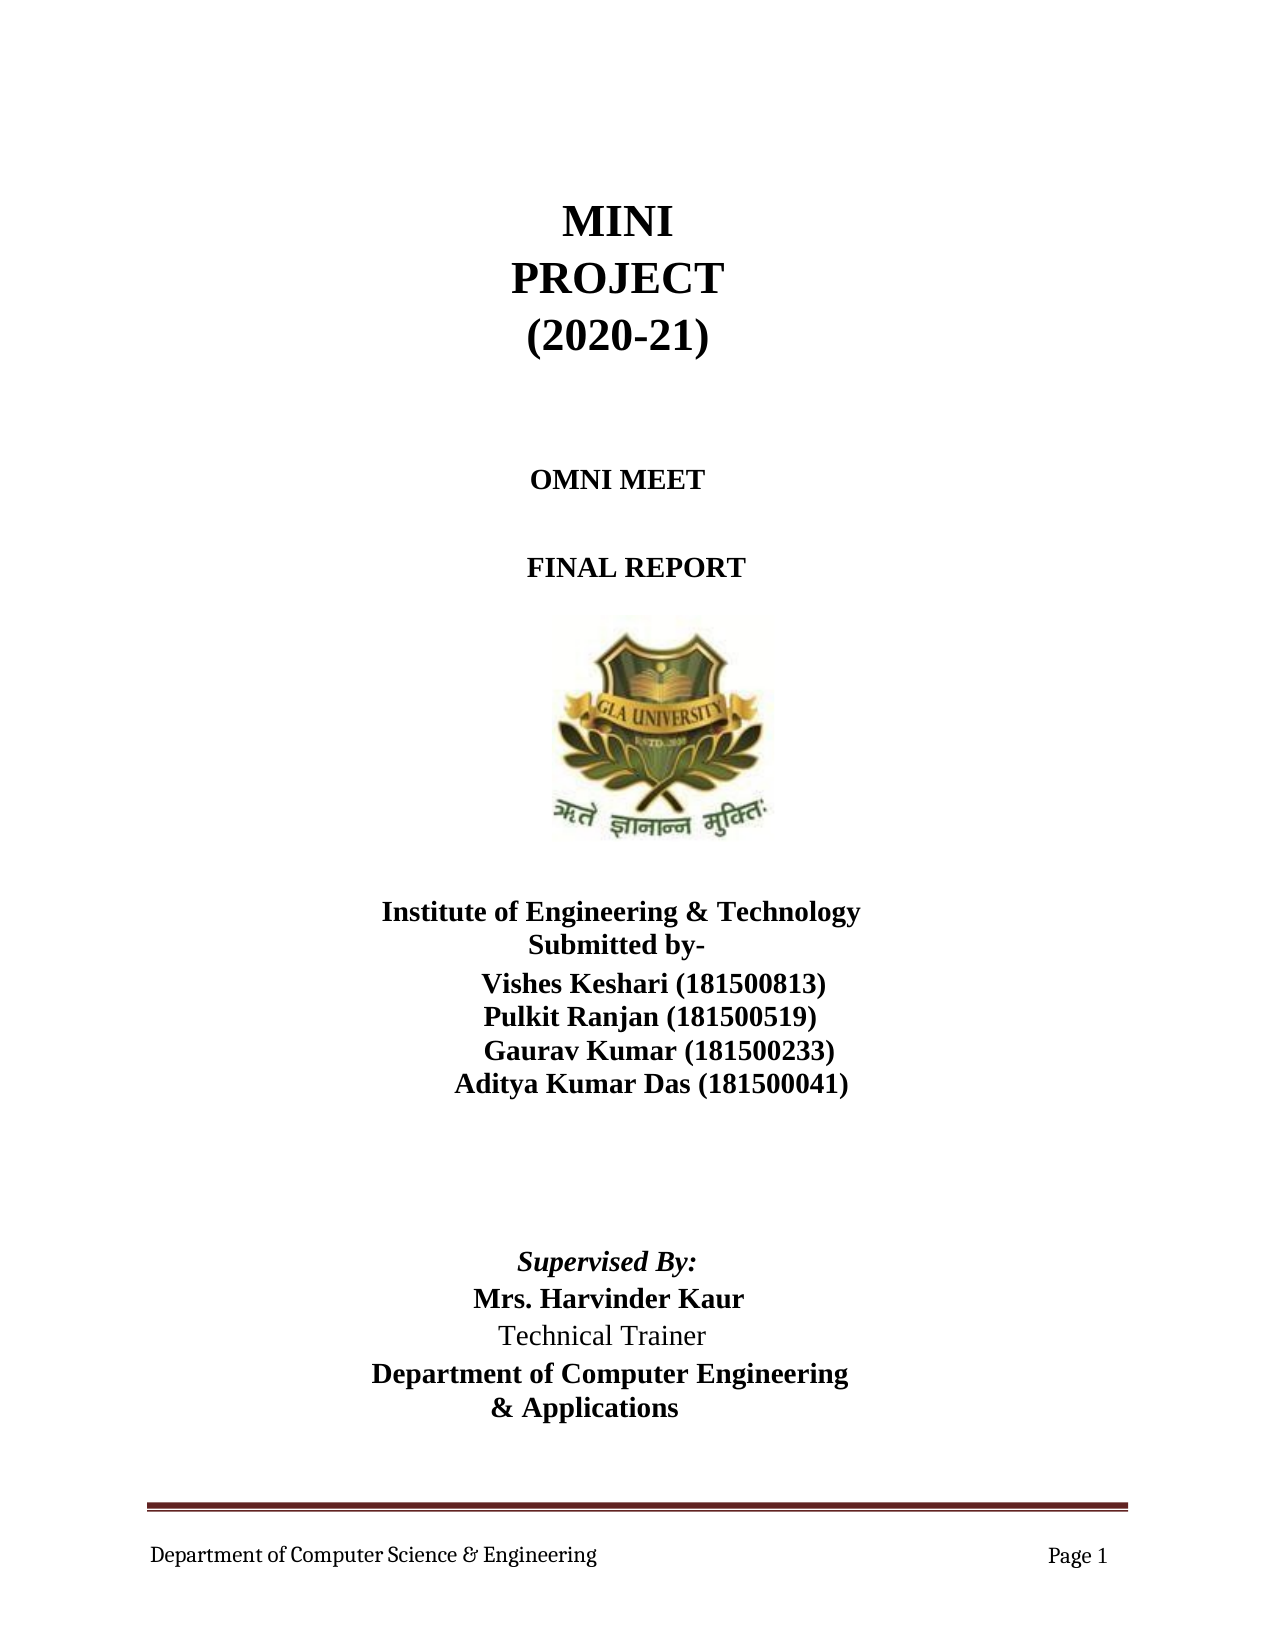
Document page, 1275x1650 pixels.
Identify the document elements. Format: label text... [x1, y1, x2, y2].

text Gaurav Kumar (181500233) [119, 1033, 1183, 1066]
text OMNI MEET [186, 462, 1049, 495]
text Institute of Engineering & Technology [186, 894, 1056, 927]
text Aditya Kumar Das (181500041) [119, 1066, 1183, 1100]
subtitle MINI PROJECT (2020-21) [509, 194, 726, 360]
text Technical Trainer [119, 1318, 749, 1352]
text Vishes Keshari (181500813) [119, 966, 1183, 999]
subtitle Department of Computer Engineering & Applications [317, 1356, 851, 1423]
text Supervised By: [517, 1244, 749, 1277]
text Submitted by- [528, 927, 708, 961]
picture [551, 615, 775, 842]
text FINAL REPORT [186, 551, 1087, 584]
text Mrs. Harvinder Kaur [119, 1281, 749, 1314]
text Pulkit Ranjan (181500519) [119, 999, 1183, 1033]
